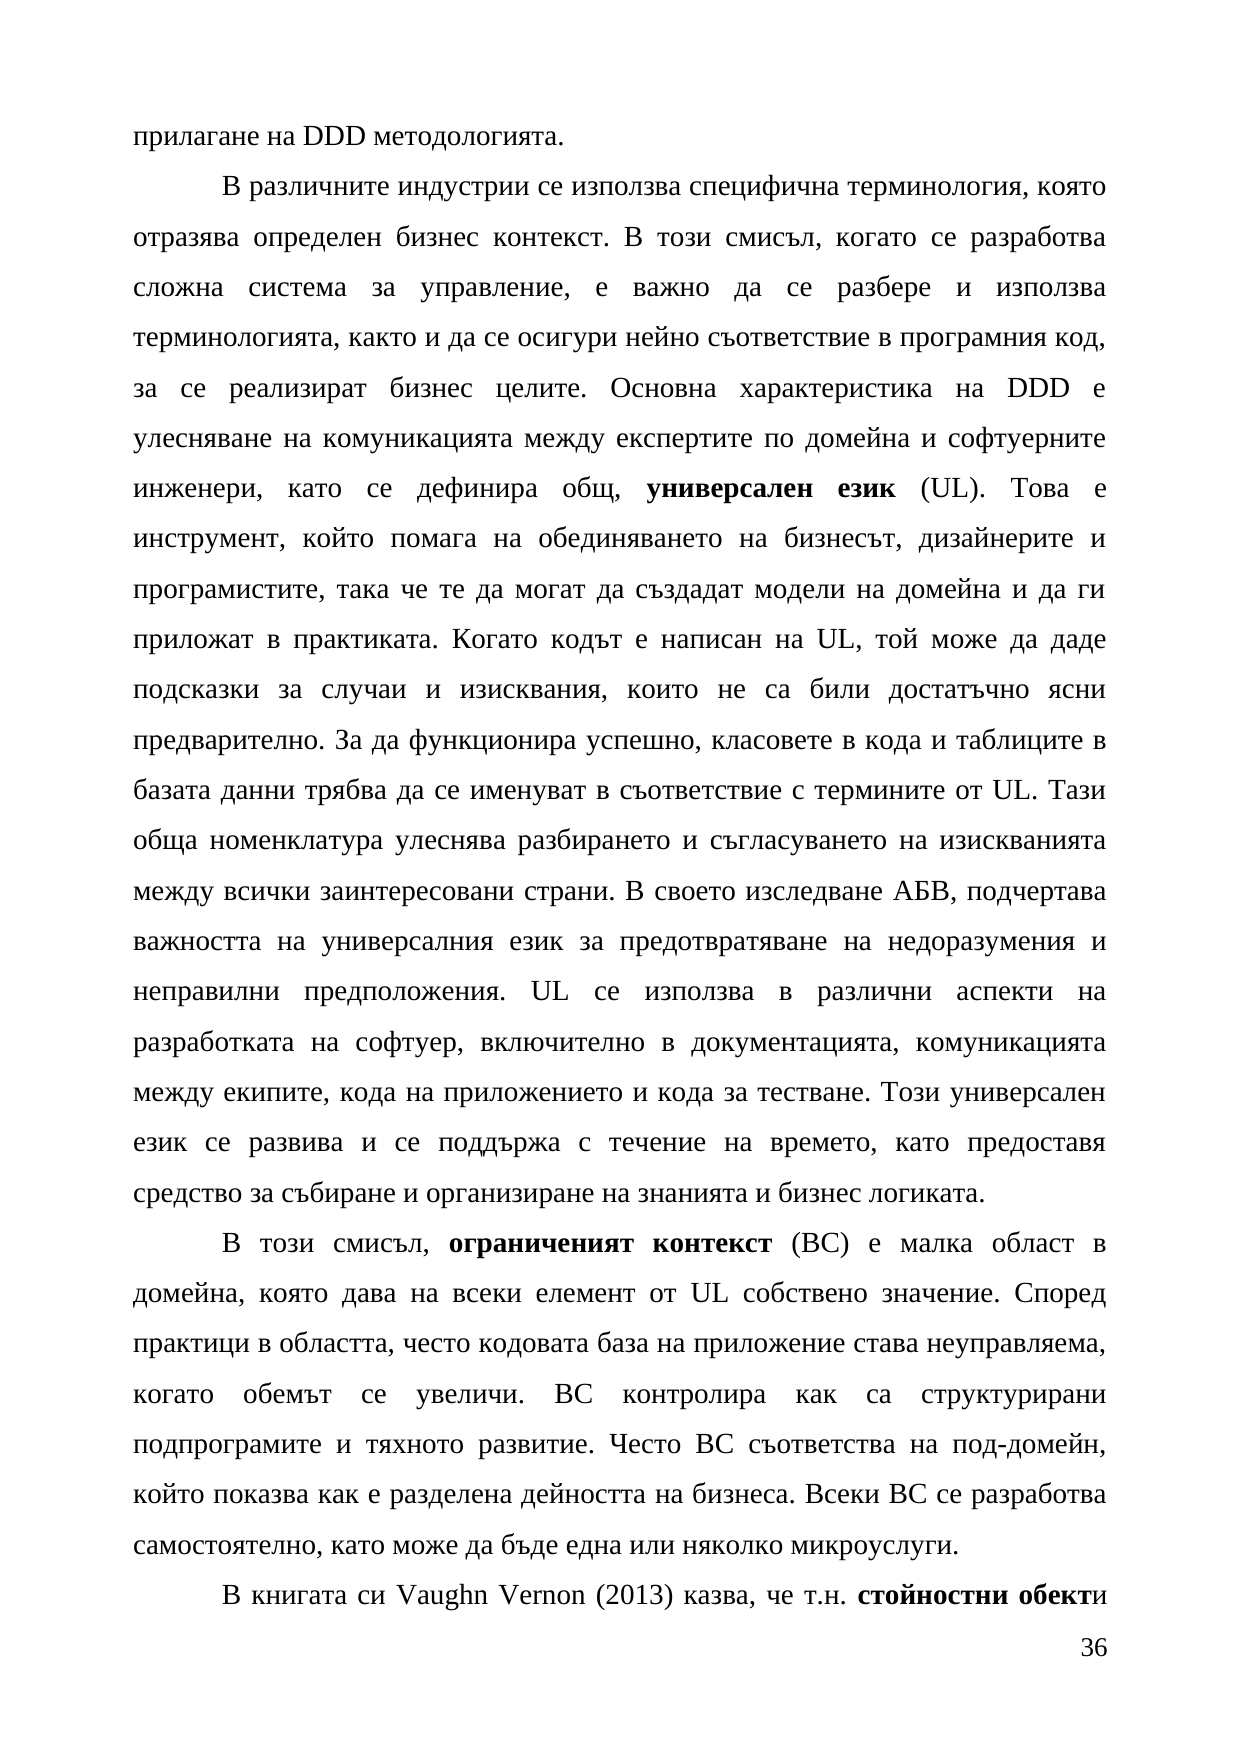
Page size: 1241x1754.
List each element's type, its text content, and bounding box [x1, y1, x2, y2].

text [133, 1577, 1107, 1611]
text В този смисъл, ограниченият контекст (BC) е малка област в домейна, която дава на всеки елемент от UL собствено значение. Според практици в областта, често кодовата база на приложение става неуправляема, когато обемът се увеличи. BC контролира как са структурирани подпрограмите и тяхното развитие. Често BC съответства на под-домейн, който показва как е разделена дейността на бизнеса. Всеки BC се разработва самостоятелно, като може да бъде една или няколко микроуслуги. [133, 1225, 1107, 1560]
text В различните индустрии се използва специфична терминология, която отразява определен бизнес контекст. В този смисъл, когато се разработва сложна система за управление, е важно да се разбере и използва терминологията, както и да се осигури нейно съответствие в програмния код, за се реализират бизнес целите. Основна характеристика на DDD е улесняване на комуникацията между експертите по домейна и софтуерните инженери, като се дефинира общ, универсален език (UL). Това е инструмент, който помага на обединяването на бизнесът, дизайнерите и програмистите, така че те да могат да създадат модели на домейна и да ги приложат в практиката. Когато кодът е написан на UL, той може да даде подсказки за случаи и изисквания, които не са били достатъчно ясни предварително. За да функционира успешно, класовете в кода и таблиците в базата данни трябва да се именуват в съответствие с термините от UL. Тази обща номенклатура улеснява разбирането и съгласуването на изискванията между всички заинтересовани страни. В своето изследване АБВ, подчертава важността на универсалния език за предотвратяване на недоразумения и неправилни предположения. UL се използва в различни аспекти на разработката на софтуер, включително в документацията, комуникацията между екипите, кода на приложението и кода за тестване. Този универсален език се развива и се поддържа с течение на времето, като предоставя средство за събиране и организиране на знанията и бизнес логиката. [133, 168, 1107, 1208]
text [133, 118, 1107, 152]
